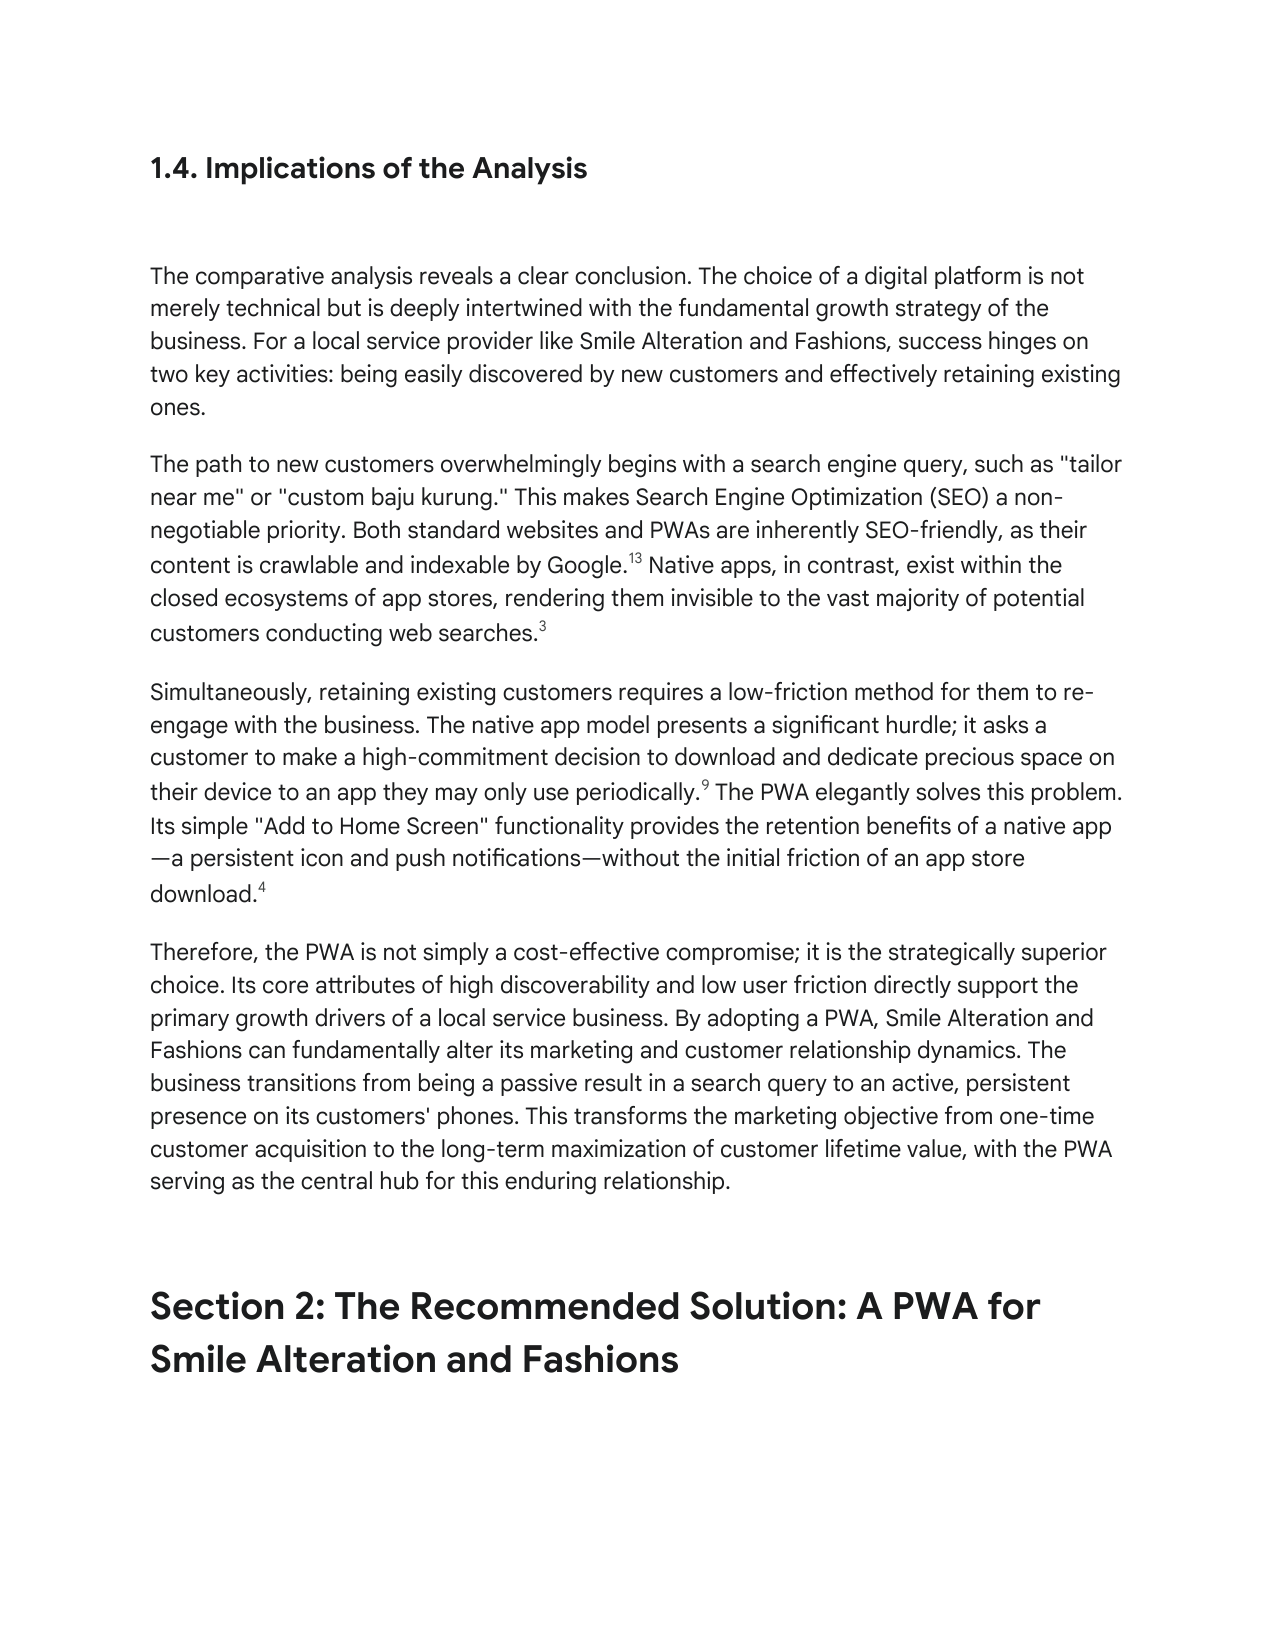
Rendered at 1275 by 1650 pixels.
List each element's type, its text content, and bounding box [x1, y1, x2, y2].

text The path to new customers overwhelmingly begins with a search engine query, such as "tailor near me" or "custom baju kurung." This makes Search Engine Optimization (SEO) a non-negotiable priority. Both standard websites and PWAs are inherently SEO-friendly, as their content is crawlable and indexable by Google.13 Native apps, in contrast, exist within the closed ecosystems of app stores, rendering them invisible to the vast majority of potential customers conducting web searches.3 [150, 450, 1125, 649]
text The comparative analysis reveals a clear conclusion. The choice of a digital platform is not merely technical but is deeply intertwined with the fundamental growth strategy of the business. For a local service provider like Smile Alteration and Fashions, success hinges on two key activities: being easily discovered by new customers and effectively retaining existing ones. [150, 262, 1125, 421]
subtitle 1.4. Implications of the Analysis [150, 150, 1125, 187]
subtitle Section 2: The Recommended Solution: A PWA for Smile Alteration and Fashions [150, 1283, 1125, 1383]
text Therefore, the PWA is not simply a cost-effective compromise; it is the strategically superior choice. Its core attributes of high discoverability and low user friction directly support the primary growth drivers of a local service business. By adopting a PWA, Smile Alteration and Fashions can fundamentally alter its marketing and customer relationship dynamics. The business transitions from being a passive result in a search query to an active, persistent presence on its customers' phones. This transforms the marketing objective from one-time customer acquisition to the long-term maximization of customer lifetime value, with the PWA serving as the central hub for this enduring relationship. [150, 938, 1125, 1196]
text Simultaneously, retaining existing customers requires a low-friction method for them to re-engage with the business. The native app model presents a significant hurdle; it asks a customer to make a high-commitment decision to download and dedicate precious space on their device to an app they may only use periodically.9 The PWA elegantly solves this problem. Its simple "Add to Home Screen" functionality provides the retention benefits of a native app—a persistent icon and push notifications—without the initial friction of an app store download.4 [150, 678, 1125, 909]
